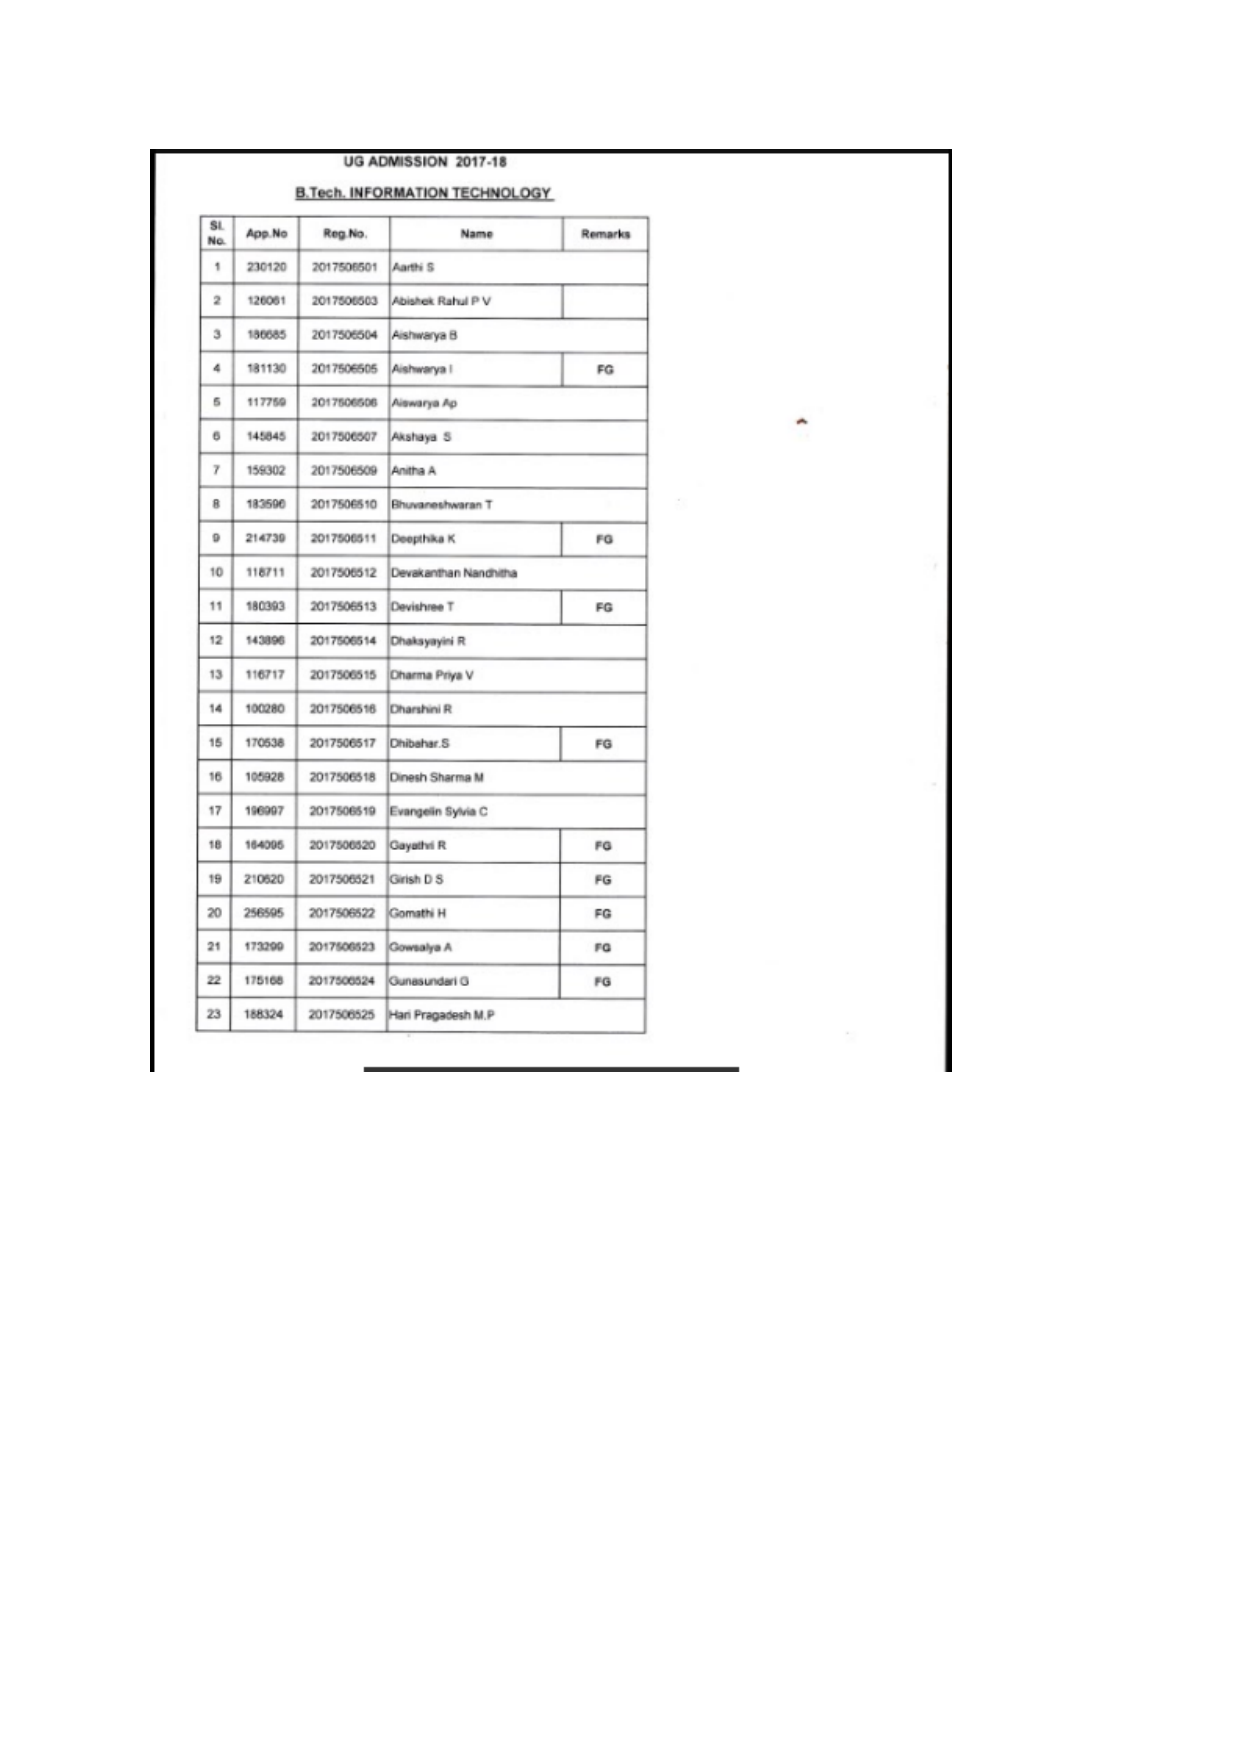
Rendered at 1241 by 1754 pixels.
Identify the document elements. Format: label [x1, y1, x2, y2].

picture [150, 149, 952, 1072]
